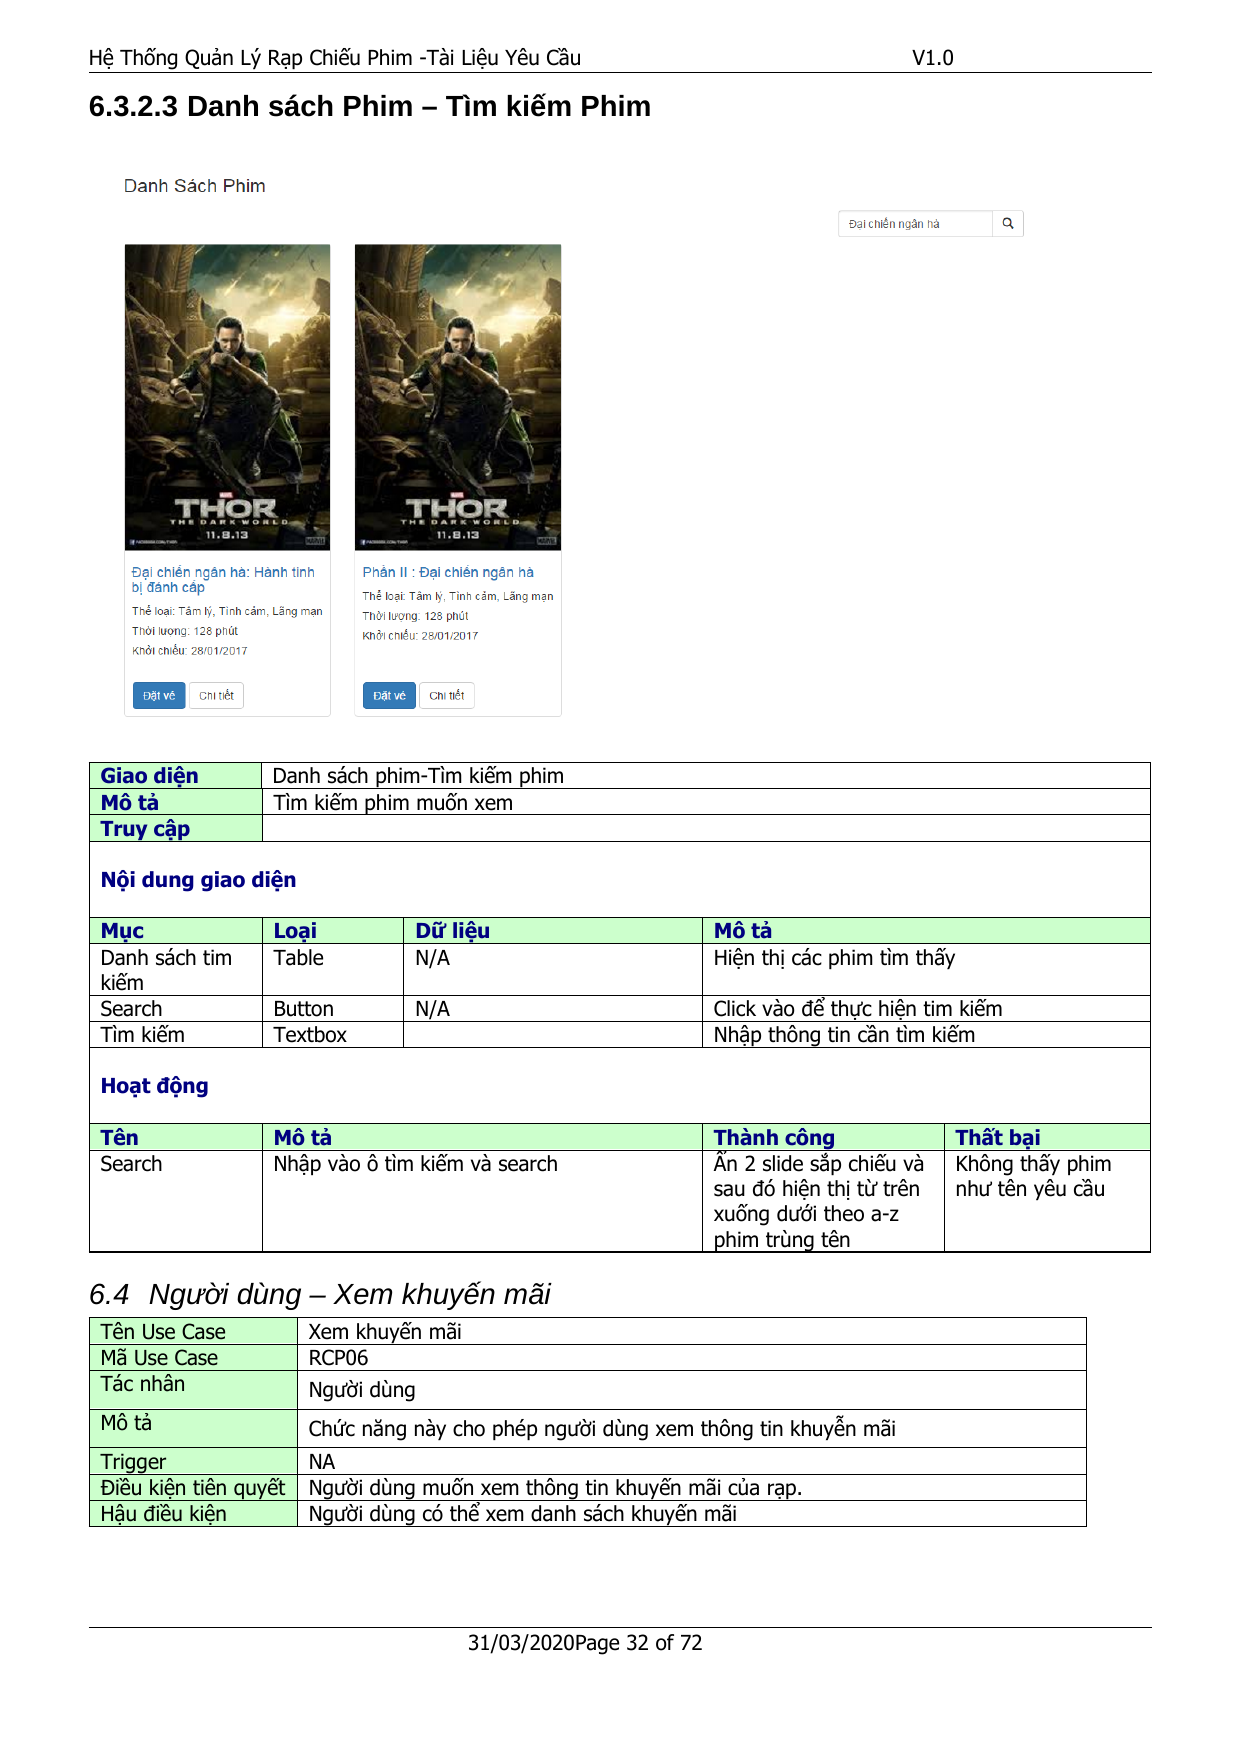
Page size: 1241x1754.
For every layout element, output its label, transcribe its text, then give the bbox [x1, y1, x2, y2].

table_cell Mục [90, 918, 262, 943]
table_cell [404, 1022, 702, 1047]
table_cell Chức năng này cho phép người dùng xem thông tin khuyễn mãi [298, 1410, 1086, 1447]
table_cell Không thấy phim như tên yêu cầu [945, 1151, 1150, 1251]
table_cell Hiện thị các phim tìm thấy [703, 944, 1150, 994]
table_cell Tìm kiếm phim muốn xem [263, 789, 1150, 814]
table_header Xem khuyến mãi [298, 1318, 1086, 1343]
table_cell Tác nhân [90, 1371, 297, 1408]
table_cell Mô tả [263, 1124, 702, 1149]
table_cell Truy cập [90, 815, 262, 841]
table_cell Trigger [90, 1448, 297, 1473]
subtitle Danh sách Phim – Tìm kiếm Phim [89, 89, 1152, 122]
table_cell Button [263, 996, 403, 1021]
table_cell Người dùng [298, 1371, 1086, 1408]
table_cell Hậu điều kiện [90, 1501, 297, 1526]
table_cell Dữ liệu [404, 918, 702, 943]
table_cell Search [90, 996, 262, 1021]
subtitle Người dùng – Xem khuyến mãi [89, 1277, 1152, 1311]
table_cell Thành công [703, 1124, 944, 1149]
table_cell Textbox [263, 1022, 403, 1047]
table_cell Thất bại [945, 1124, 1150, 1149]
table_cell RCP06 [298, 1345, 1086, 1370]
table_cell Click vào để thực hiện tim kiếm [703, 996, 1150, 1021]
table_cell Hoạt động [90, 1048, 1150, 1123]
table_cell N/A [404, 944, 702, 994]
table_cell [263, 815, 1150, 841]
table_cell Tên [90, 1124, 262, 1149]
table_cell Người dùng có thể xem danh sách khuyến mãi [298, 1501, 1086, 1526]
table_header Danh sách phim-Tìm kiếm phim [262, 763, 1150, 788]
table_cell Tìm kiếm [90, 1022, 262, 1047]
table_cell Danh sách tim kiếm [90, 944, 262, 994]
picture [88, 147, 1064, 737]
table_cell Mã Use Case [90, 1345, 297, 1370]
table_cell Loại [263, 918, 403, 943]
table_cell Search [90, 1151, 262, 1251]
table_cell Nhập thông tin cần tìm kiếm [703, 1022, 1150, 1047]
table_header Tên Use Case [90, 1318, 297, 1343]
table_cell Điều kiện tiên quyết [90, 1475, 297, 1500]
table_cell Nhập vào ô tìm kiếm và search [263, 1151, 702, 1251]
table_cell Ẩn 2 slide sắp chiếu và sau đó hiện thị từ trên xuống dưới theo a-z phim trùng tên [703, 1151, 944, 1251]
table_cell Mô tả [90, 789, 262, 814]
table_cell Nội dung giao diện [90, 842, 1150, 917]
table_cell Table [263, 944, 403, 994]
table_cell Mô tả [90, 1410, 297, 1447]
table_header Giao diện [90, 763, 261, 788]
table_cell Người dùng muốn xem thông tin khuyến mãi của rạp. [298, 1475, 1086, 1500]
table_cell N/A [404, 996, 702, 1021]
table_cell NA [298, 1448, 1086, 1473]
table_cell Mô tả [703, 918, 1150, 943]
